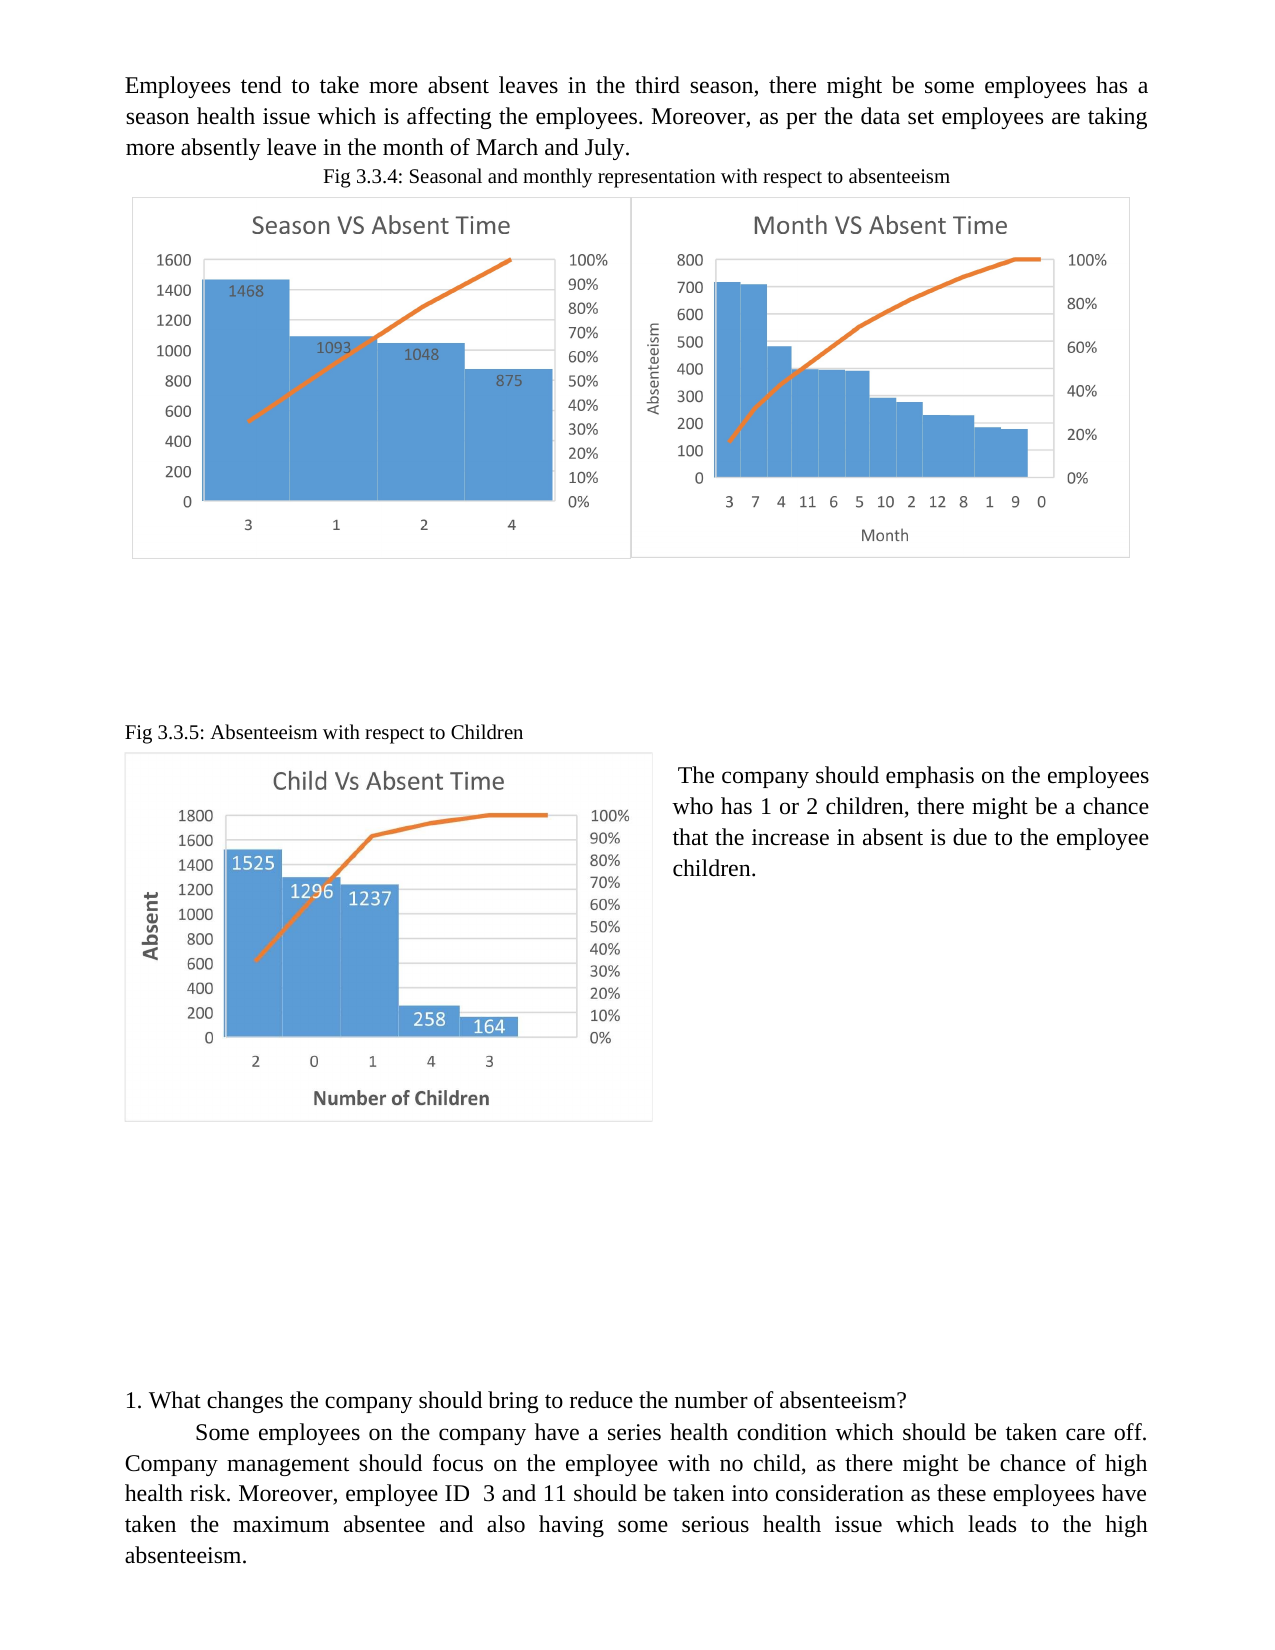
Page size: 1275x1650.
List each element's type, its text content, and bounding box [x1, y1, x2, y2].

picture [132, 197, 1130, 559]
list What changes the company should bring to reduce the number of absenteeism? [124, 1386, 1150, 1414]
text Employees tend to take more absent leaves in the third season, there might be some employees has a season health issue which is affecting the employees. Moreover, as per the data set employees are taking more absently leave in the month of March and July. [124, 71, 1150, 160]
picture [124, 752, 653, 1122]
text Some employees on the company have a series health condition which should be taken care off. Company management should focus on the employee with no child, as there might be chance of high health risk. Moreover, employee ID 3 and 11 should be taken into consideration as these employees have taken the maximum absentee and also having some serious health issue which leads to the high absenteeism. [124, 1418, 1150, 1569]
text The company should emphasis on the employees who has 1 or 2 children, there might be a chance that the increase in absent is due to the employee children. [653, 761, 1150, 881]
text Fig 3.3.5: Absenteeism with respect to Children [124, 719, 1158, 744]
text Fig 3.3.4: Seasonal and monthly representation with respect to absenteeism [124, 164, 1149, 188]
